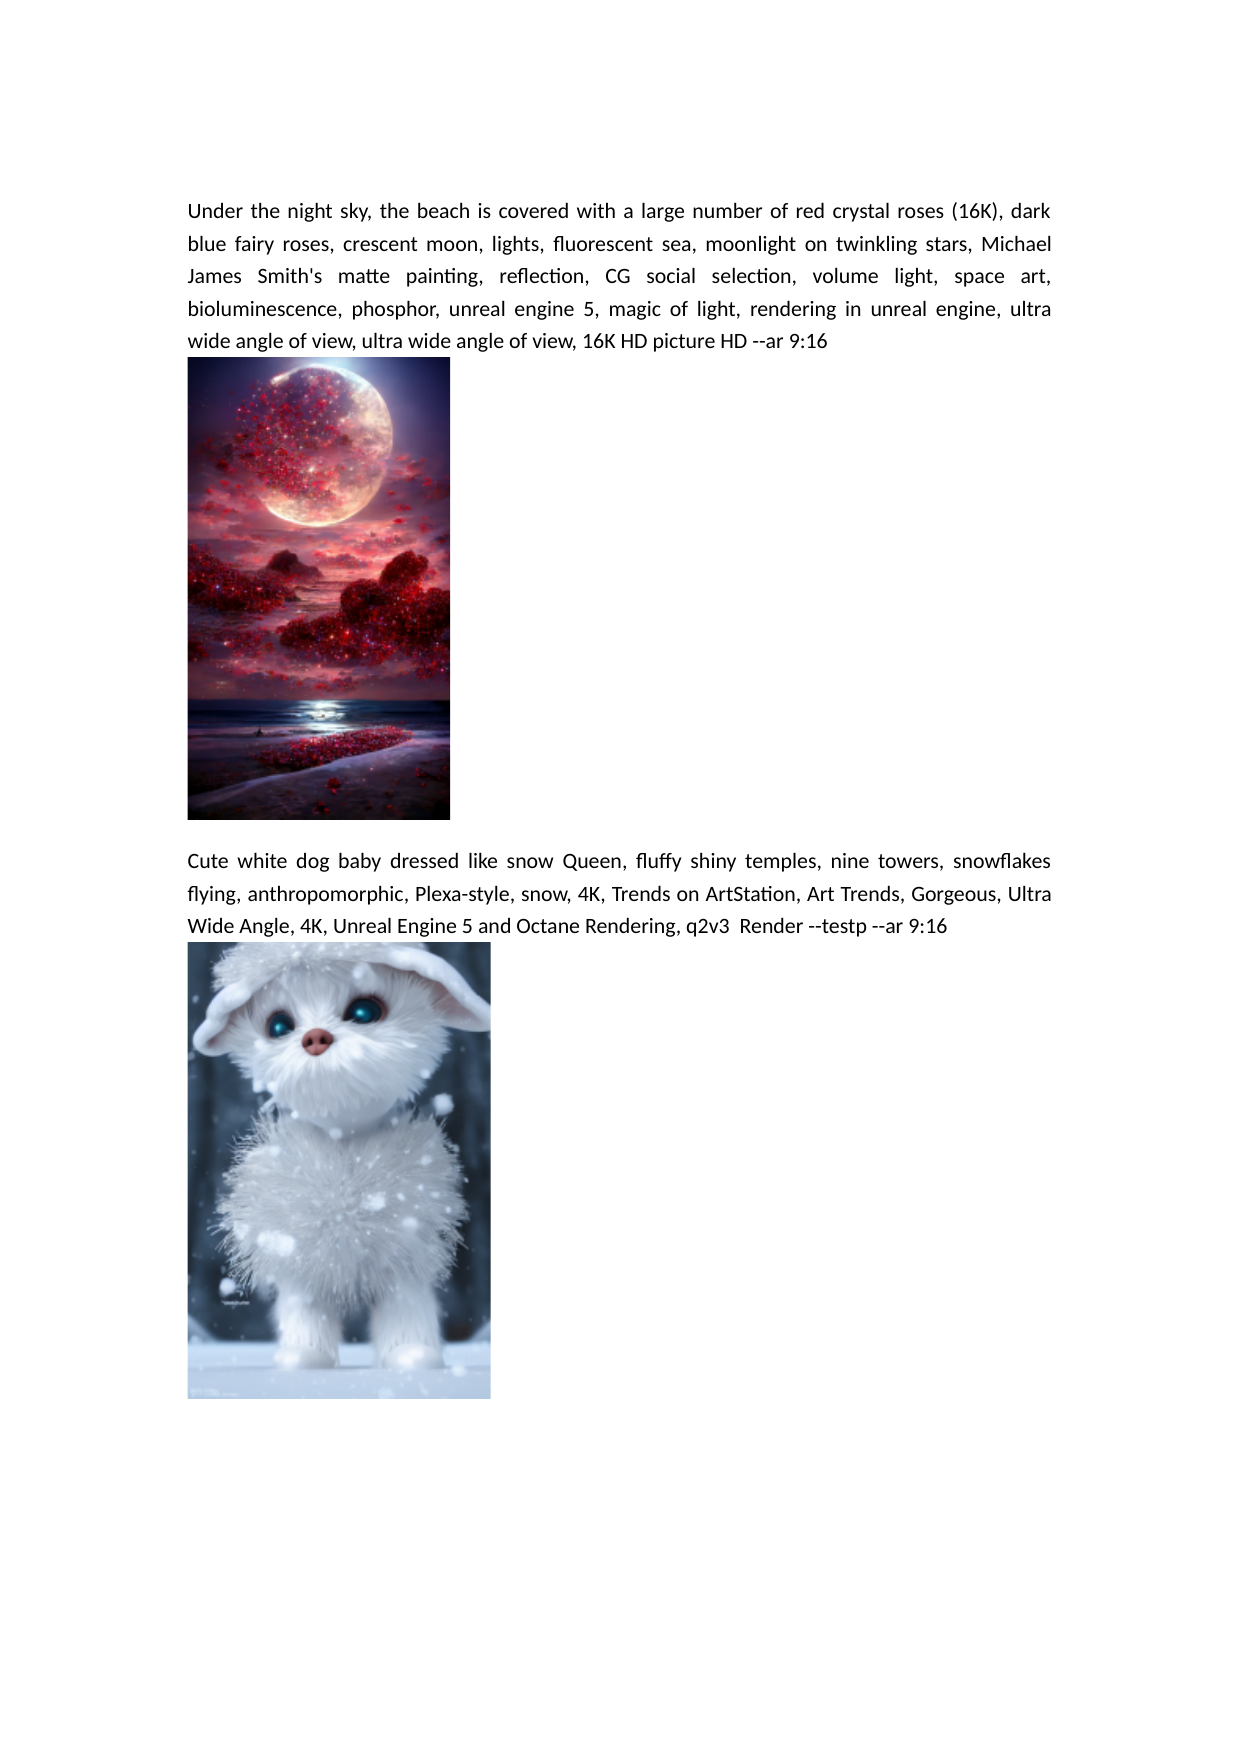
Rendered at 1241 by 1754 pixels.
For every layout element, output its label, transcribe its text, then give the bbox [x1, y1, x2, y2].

picture [187, 942, 491, 1399]
text Under the night sky, the beach is covered with a large number of red crystal roses (16K), dark blue fairy roses, crescent moon, lights, fluorescent sea, moonlight on twinkling stars, Michael James Smith's matte painting, reflection, CG social selection, volume light, space art, bioluminescence, phosphor, unreal engine 5, magic of light, rendering in unreal engine, ultra wide angle of view, ultra wide angle of view, 16K HD picture HD --ar 9:16 [187, 194, 1053, 357]
picture [187, 357, 451, 820]
text Cute white dog baby dressed like snow Queen, fluffy shiny temples, nine towers, snowflakes flying, anthropomorphic, Plexa-style, snow, 4K, Trends on ArtStation, Art Trends, Gorgeous, Ultra Wide Angle, 4K, Unreal Engine 5 and Octane Rendering, q2v3 Render --testp --ar 9:16 [187, 844, 1053, 942]
